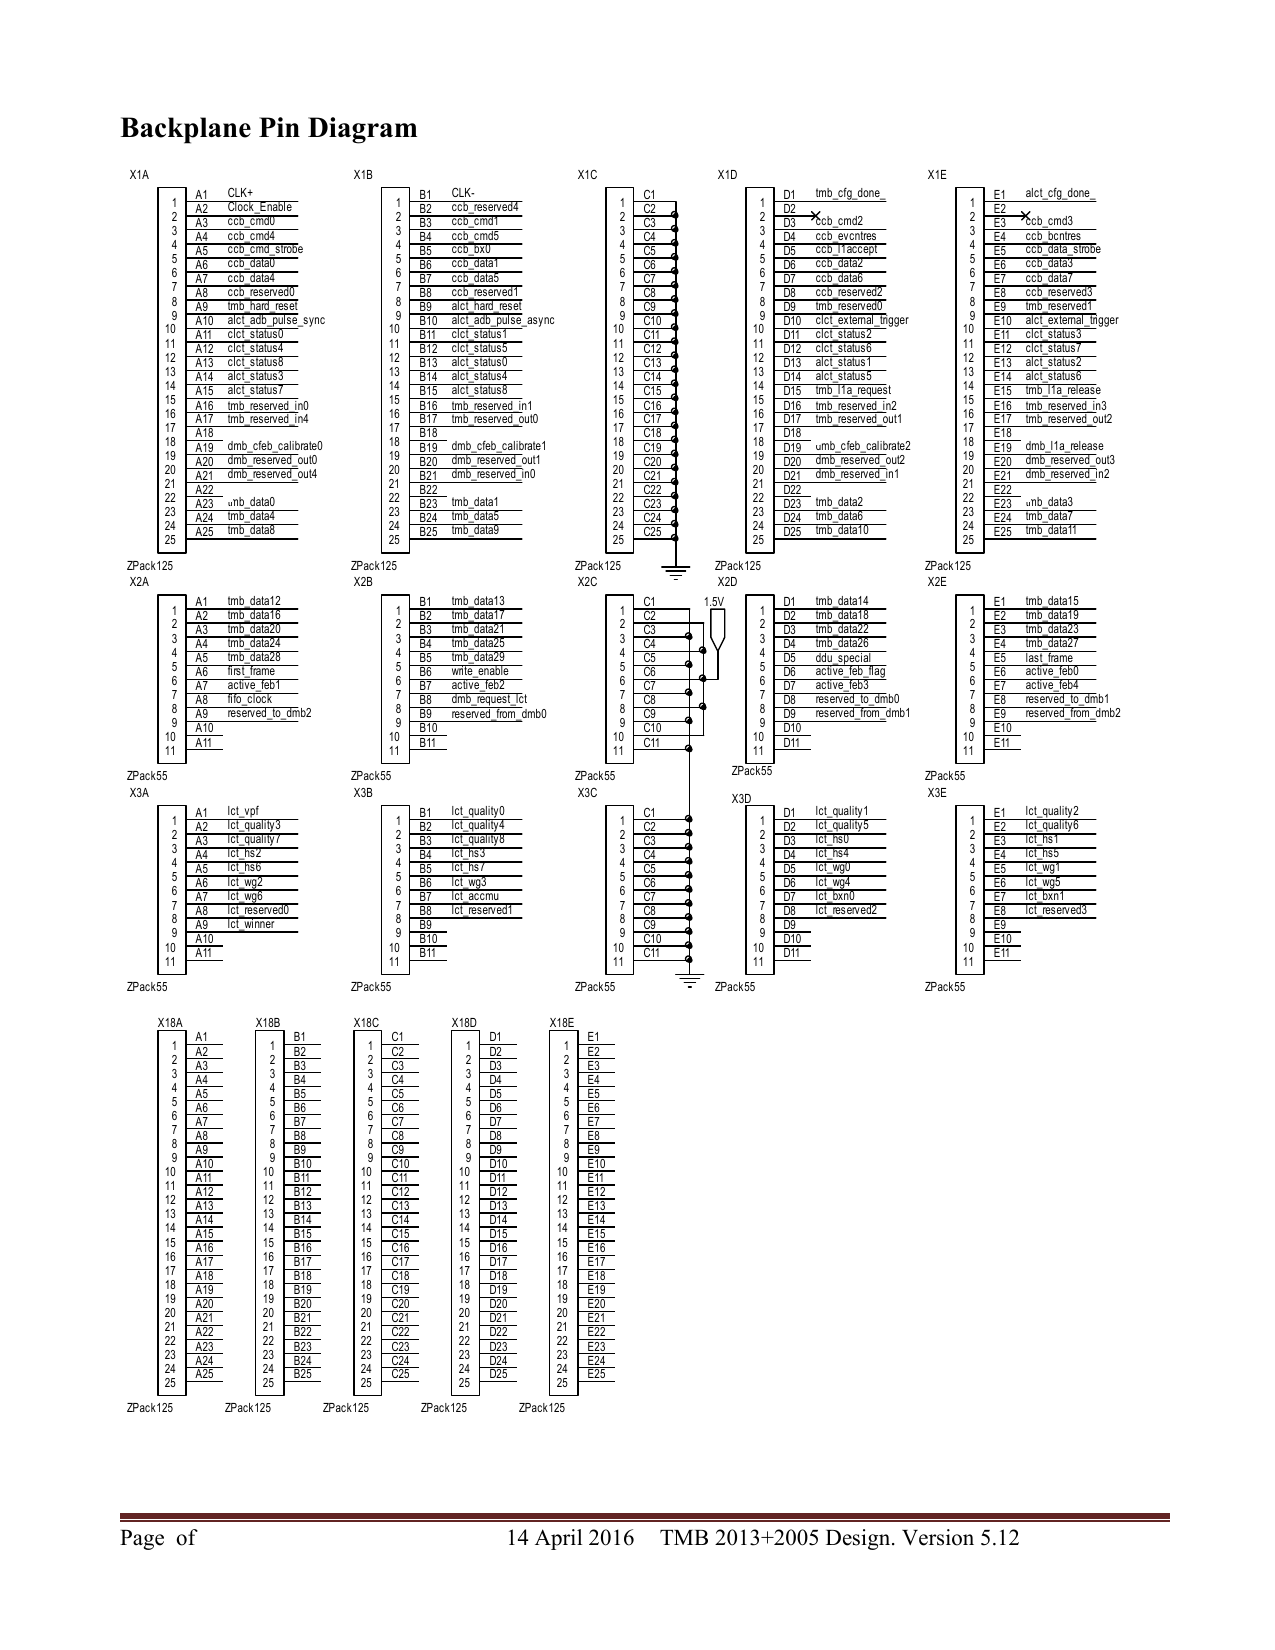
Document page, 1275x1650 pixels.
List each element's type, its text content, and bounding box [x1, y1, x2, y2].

subtitle Backplane Pin Diagram [120, 110, 1170, 143]
